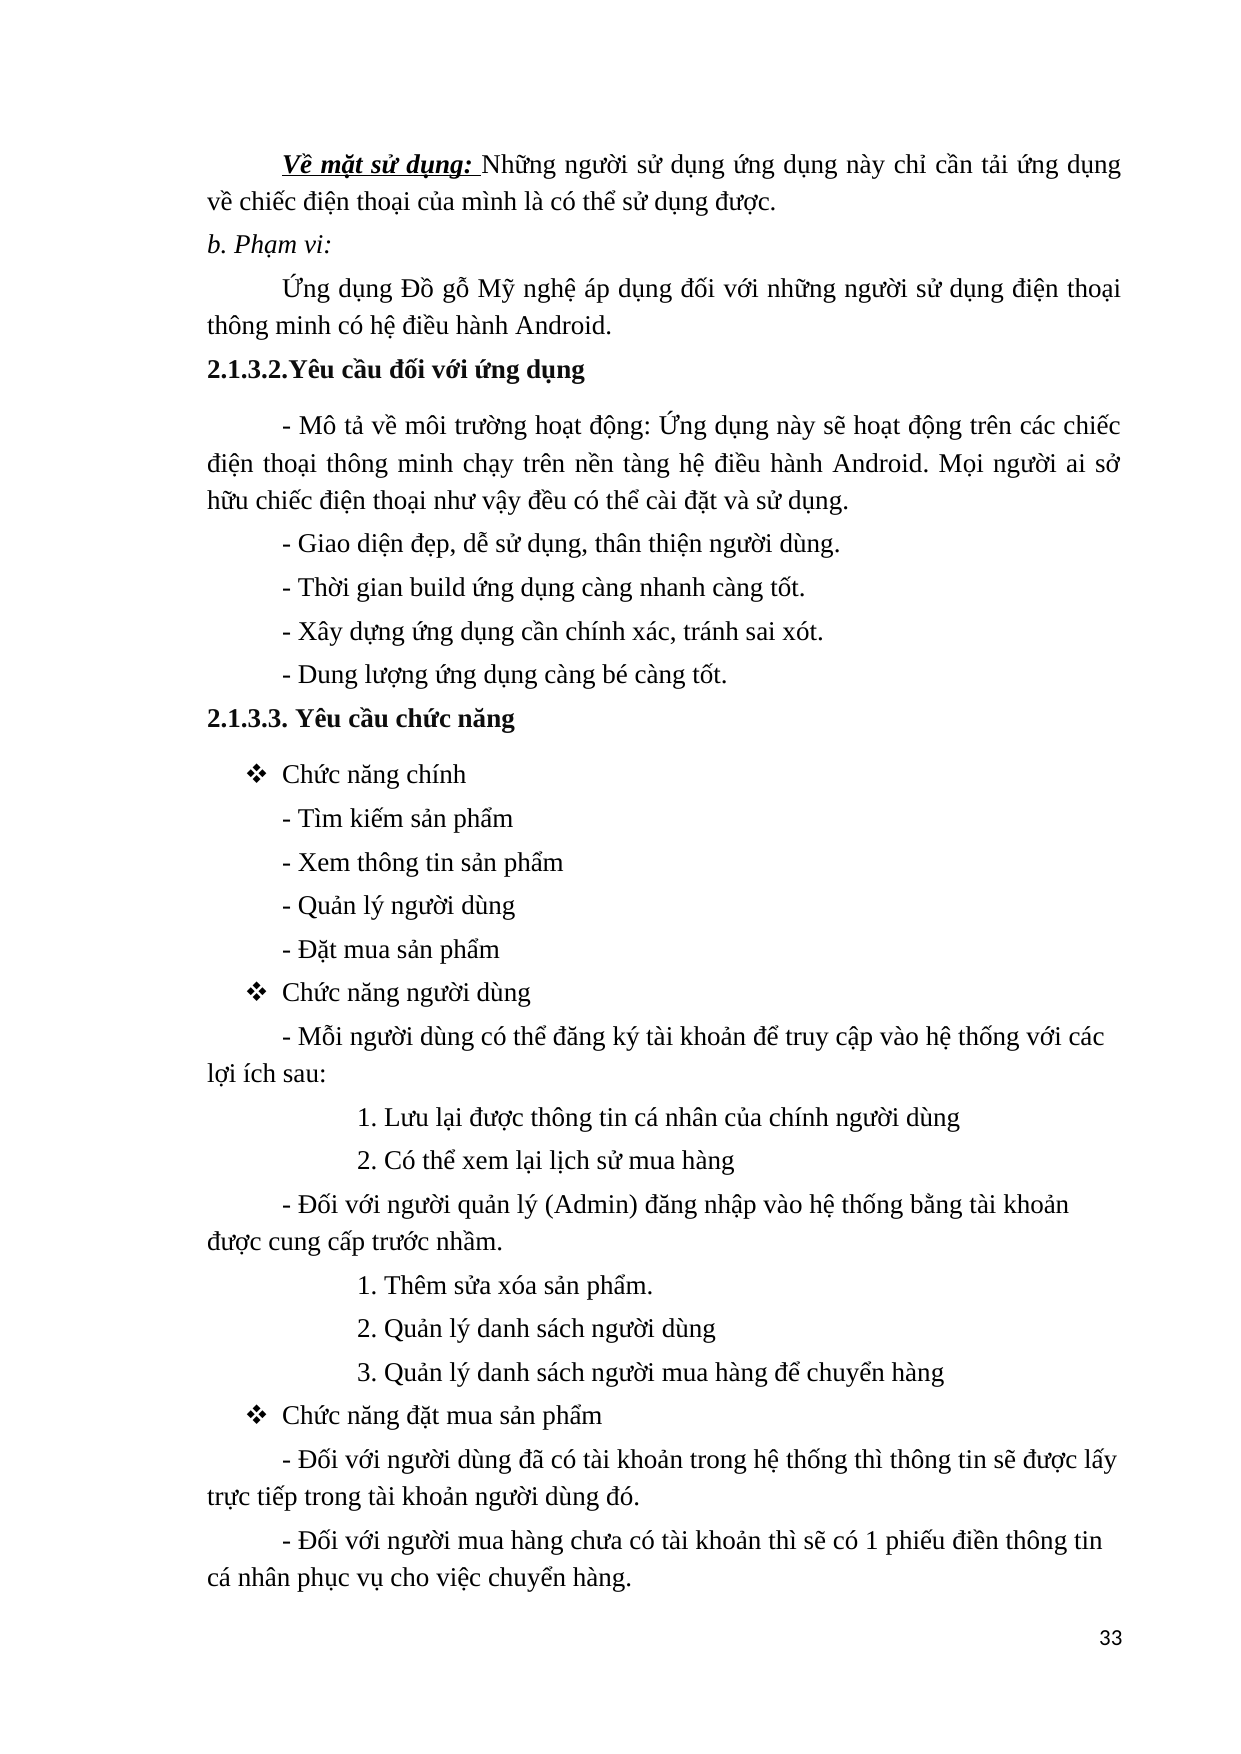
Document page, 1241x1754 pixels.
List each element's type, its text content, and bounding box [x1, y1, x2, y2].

text - Mô tả về môi trường hoạt động: Ứng dụng này sẽ hoạt động trên các chiếc điện thoại thông minh chạy trên nền tàng hệ điều hành Android. Mọi người ai sở hữu chiếc điện thoại như vậy đều có thể cài đặt và sử dụng. [207, 409, 1122, 515]
text - Đặt mua sản phẩm [207, 933, 1122, 964]
text - Thời gian build ứng dụng càng nhanh càng tốt. [207, 571, 1122, 602]
text 2. Có thể xem lại lịch sử mua hàng [207, 1144, 1122, 1176]
text Về mặt sử dụng: Những người sử dụng ứng dụng này chỉ cần tải ứng dụng về chiếc điện thoại của mình là có thể sử dụng được. [207, 148, 1122, 216]
text - Tìm kiếm sản phẩm [207, 802, 1122, 833]
text b. Phạm vi: [207, 228, 1122, 260]
text - Đối với người quản lý (Admin) đăng nhập vào hệ thống bằng tài khoản được cung cấp trước nhầm. [207, 1188, 1122, 1256]
text 2.1.3.3. Yêu cầu chức năng [207, 702, 1122, 733]
list Chức năng người dùng [244, 976, 1122, 1007]
text - Quản lý người dùng [207, 889, 1122, 920]
text - Đối với người mua hàng chưa có tài khoản thì sẽ có 1 phiếu điền thông tin cá nhân phục vụ cho việc chuyển hàng. [207, 1524, 1122, 1592]
text 2. Quản lý danh sách người dùng [207, 1312, 1122, 1343]
text 3. Quản lý danh sách người mua hàng để chuyển hàng [207, 1356, 1122, 1387]
text - Xây dựng ứng dụng cần chính xác, tránh sai xót. [207, 615, 1122, 646]
list Chức năng chính [244, 758, 1122, 789]
text - Mỗi người dùng có thể đăng ký tài khoản để truy cập vào hệ thống với các lợi ích sau: [207, 1020, 1122, 1088]
text 1. Lưu lại được thông tin cá nhân của chính người dùng [207, 1101, 1122, 1132]
text - Đối với người dùng đã có tài khoản trong hệ thống thì thông tin sẽ được lấy trực tiếp trong tài khoản người dùng đó. [207, 1443, 1122, 1512]
text - Dung lượng ứng dụng càng bé càng tốt. [207, 658, 1122, 689]
text Ứng dụng Đồ gỗ Mỹ nghệ áp dụng đối với những người sử dụng điện thoại thông minh có hệ điều hành Android. [207, 272, 1122, 341]
text 1. Thêm sửa xóa sản phẩm. [207, 1269, 1122, 1300]
text - Xem thông tin sản phẩm [207, 846, 1122, 877]
list Chức năng đặt mua sản phẩm [244, 1399, 1122, 1431]
text - Giao diện đẹp, dễ sử dụng, thân thiện người dùng. [207, 528, 1122, 559]
text 2.1.3.2.Yêu cầu đối với ứng dụng [207, 353, 1122, 384]
